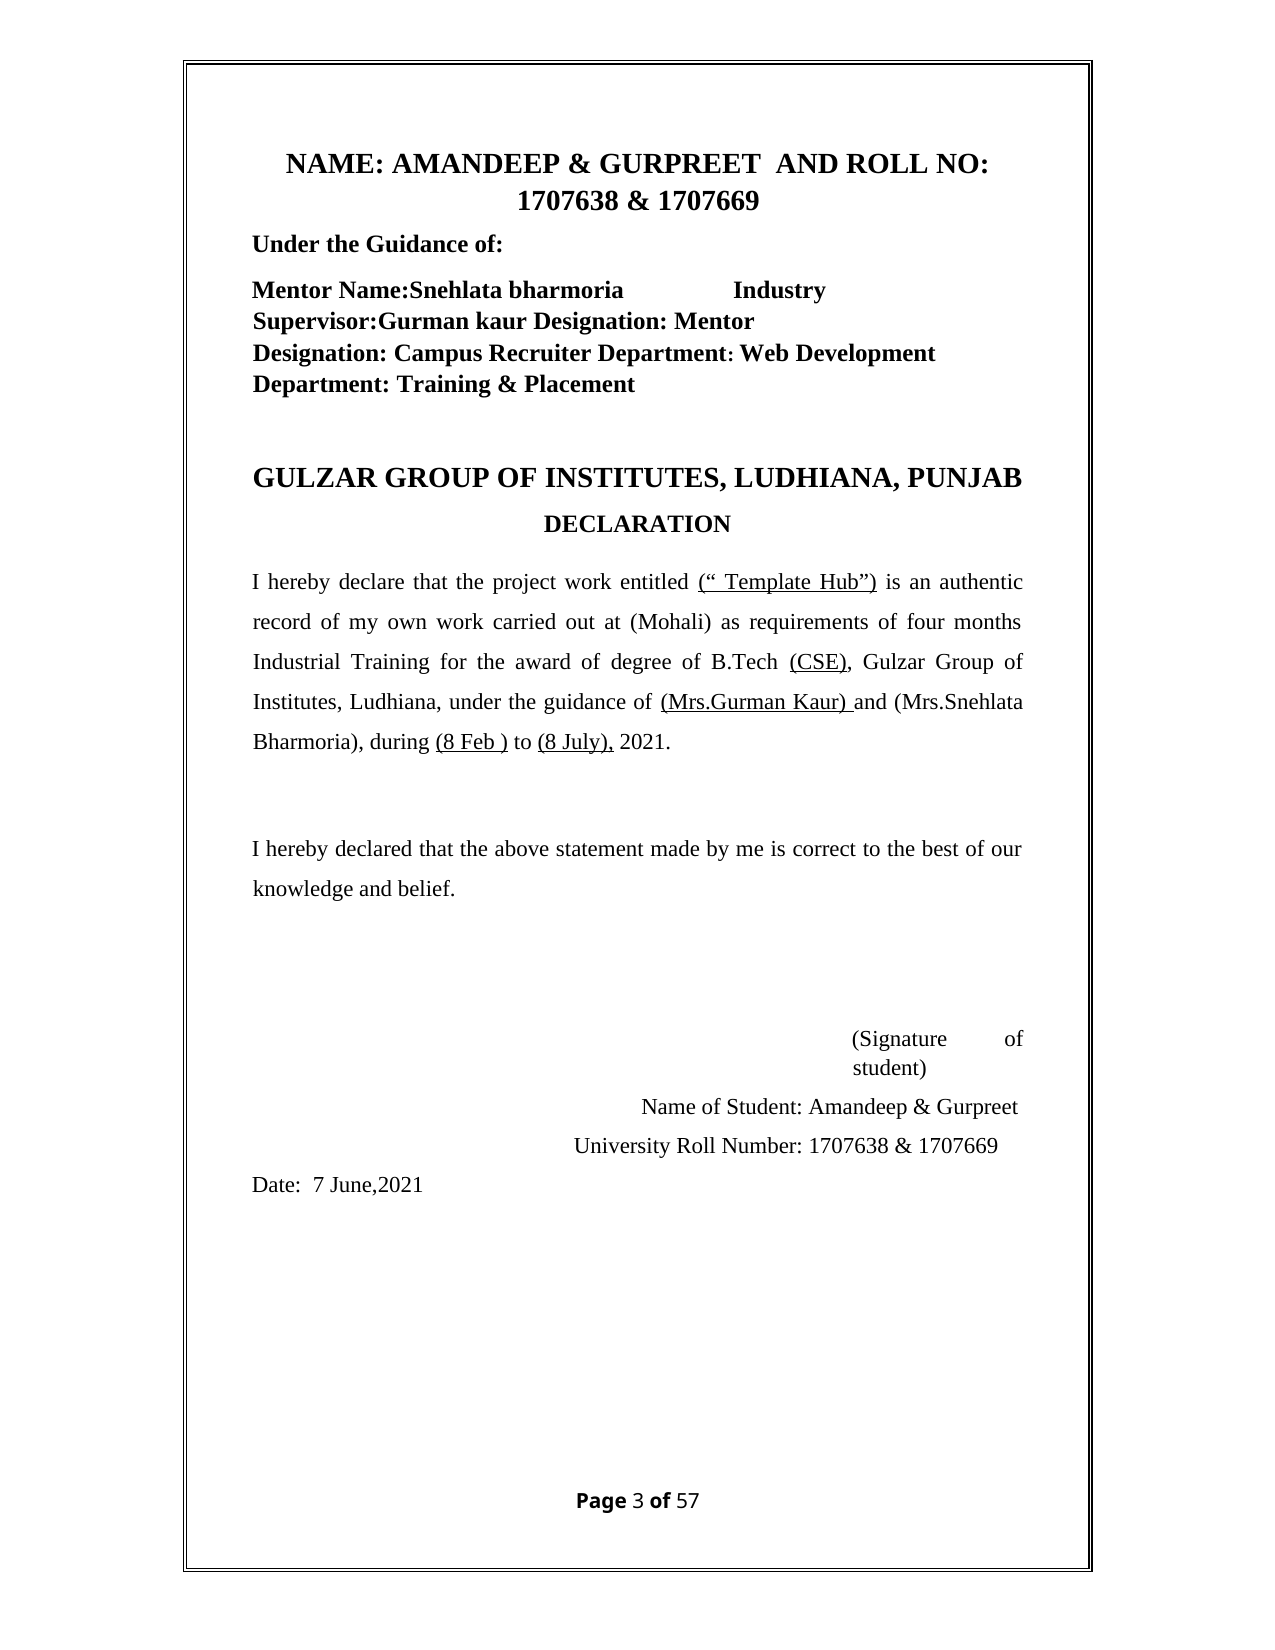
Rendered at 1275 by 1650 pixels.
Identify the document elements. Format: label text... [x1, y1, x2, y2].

text Name of Student: Amandeep & Gurpreet [252, 1093, 1018, 1119]
text I hereby declared that the above statement made by me is correct to the best of our knowledge and belief. [252, 835, 1023, 901]
text Date: 7 June,2021 [252, 1171, 1023, 1198]
text (Signature of student) [852, 1025, 1023, 1080]
text I hereby declare that the project work entitled (“ Template Hub”) is an authentic record of my own work carried out at (Mohali) as requirements of four months Industrial Training for the award of degree of B.Tech (CSE), Gulzar Group of Institutes, Ludhiana, under the guidance of (Mrs.Gurman Kaur) and (Mrs.Snehlata Bharmoria), during (8 Feb ) to (8 July), 2021. [252, 568, 1023, 754]
text GULZAR GROUP OF INSTITUTES, LUDHIANA, PUNJAB [252, 460, 1023, 493]
text DECLARATION [252, 509, 1023, 538]
subtitle Mentor Name:Snehlata bharmoria Industry Supervisor:Gurman kaur Designation: Mentor Designation: Campus Recruiter Department: Web Development Department: Training & Placement [252, 275, 1023, 398]
text University Roll Number: 1707638 & 1707669 [252, 1132, 998, 1158]
text Under the Guidance of: [252, 229, 1023, 257]
text NAME: AMANDEEP & GURPREET AND ROLL NO: 1707638 & 1707669 [252, 146, 1023, 216]
